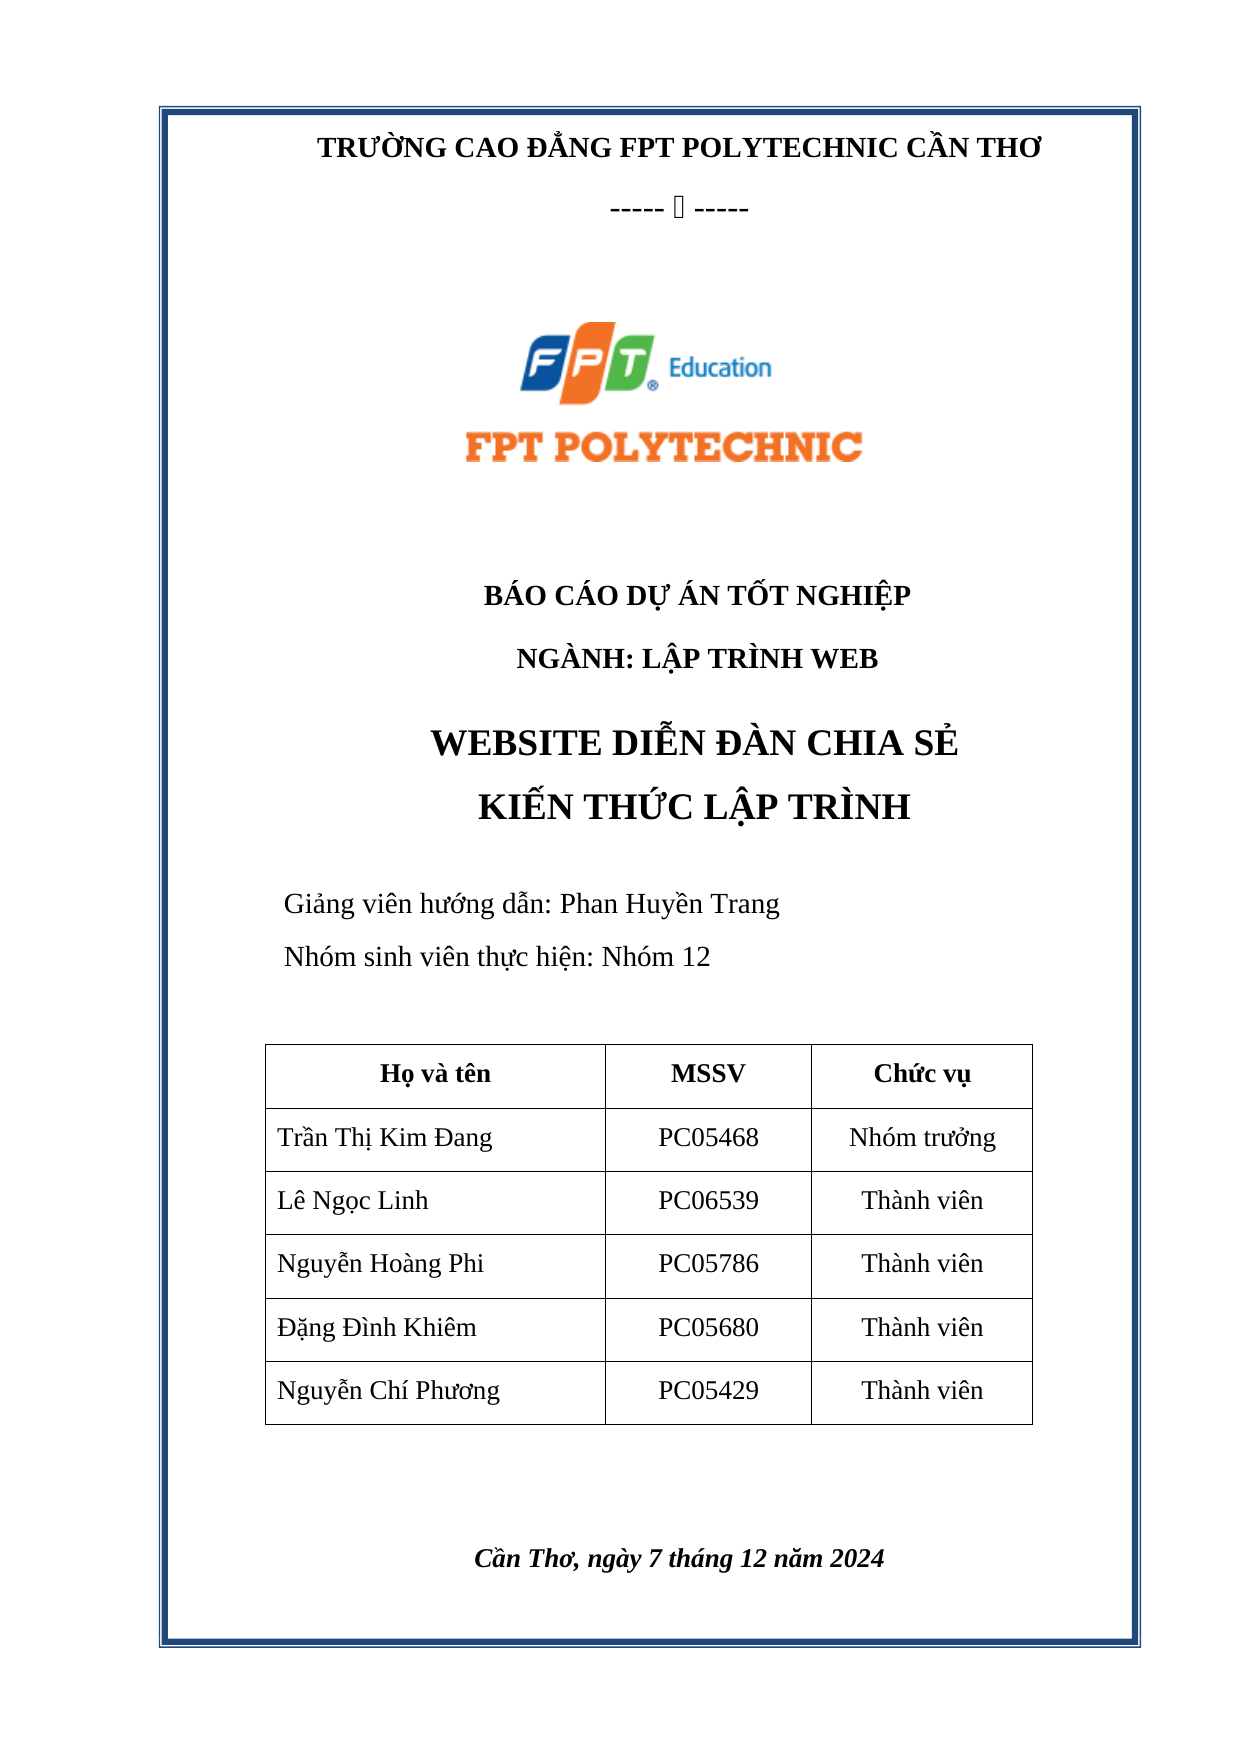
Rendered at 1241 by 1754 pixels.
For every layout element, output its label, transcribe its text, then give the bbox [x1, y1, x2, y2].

table_header Chức vụ [812, 1045, 1032, 1107]
table_cell Thành viên [812, 1299, 1032, 1361]
text Cần Thơ, ngày 7 tháng 12 năm 2024 [177, 1542, 1122, 1573]
table_cell PC05680 [606, 1299, 811, 1361]
table_cell Lê Ngọc Linh [266, 1172, 605, 1234]
text Giảng viên hướng dẫn: Phan Huyền Trang [224, 886, 1122, 919]
table_cell Nguyễn Chí Phương [266, 1362, 605, 1424]
table_cell Thành viên [812, 1235, 1032, 1297]
table_header MSSV [606, 1045, 811, 1107]
text TRƯỜNG CAO ĐẲNG FPT POLYTECHNIC CẦN THƠ [177, 131, 1122, 164]
table_cell PC05786 [606, 1235, 811, 1297]
text Nhóm sinh viên thực hiện: Nhóm 12 [224, 939, 1122, 972]
table_header Họ và tên [266, 1045, 605, 1107]
table_cell Nhóm trưởng [812, 1109, 1032, 1171]
table_cell Thành viên [812, 1172, 1032, 1234]
table_cell PC05429 [606, 1362, 811, 1424]
table_cell Nguyễn Hoàng Phi [266, 1235, 605, 1297]
table_cell Thành viên [812, 1362, 1032, 1424]
table_cell PC06539 [606, 1172, 811, 1234]
table_cell Trần Thị Kim Đang [266, 1109, 605, 1171]
table_cell Đặng Đình Khiêm [266, 1299, 605, 1361]
table_cell PC05468 [606, 1109, 811, 1171]
picture [466, 322, 867, 462]
text ----- ----- [177, 187, 1122, 226]
